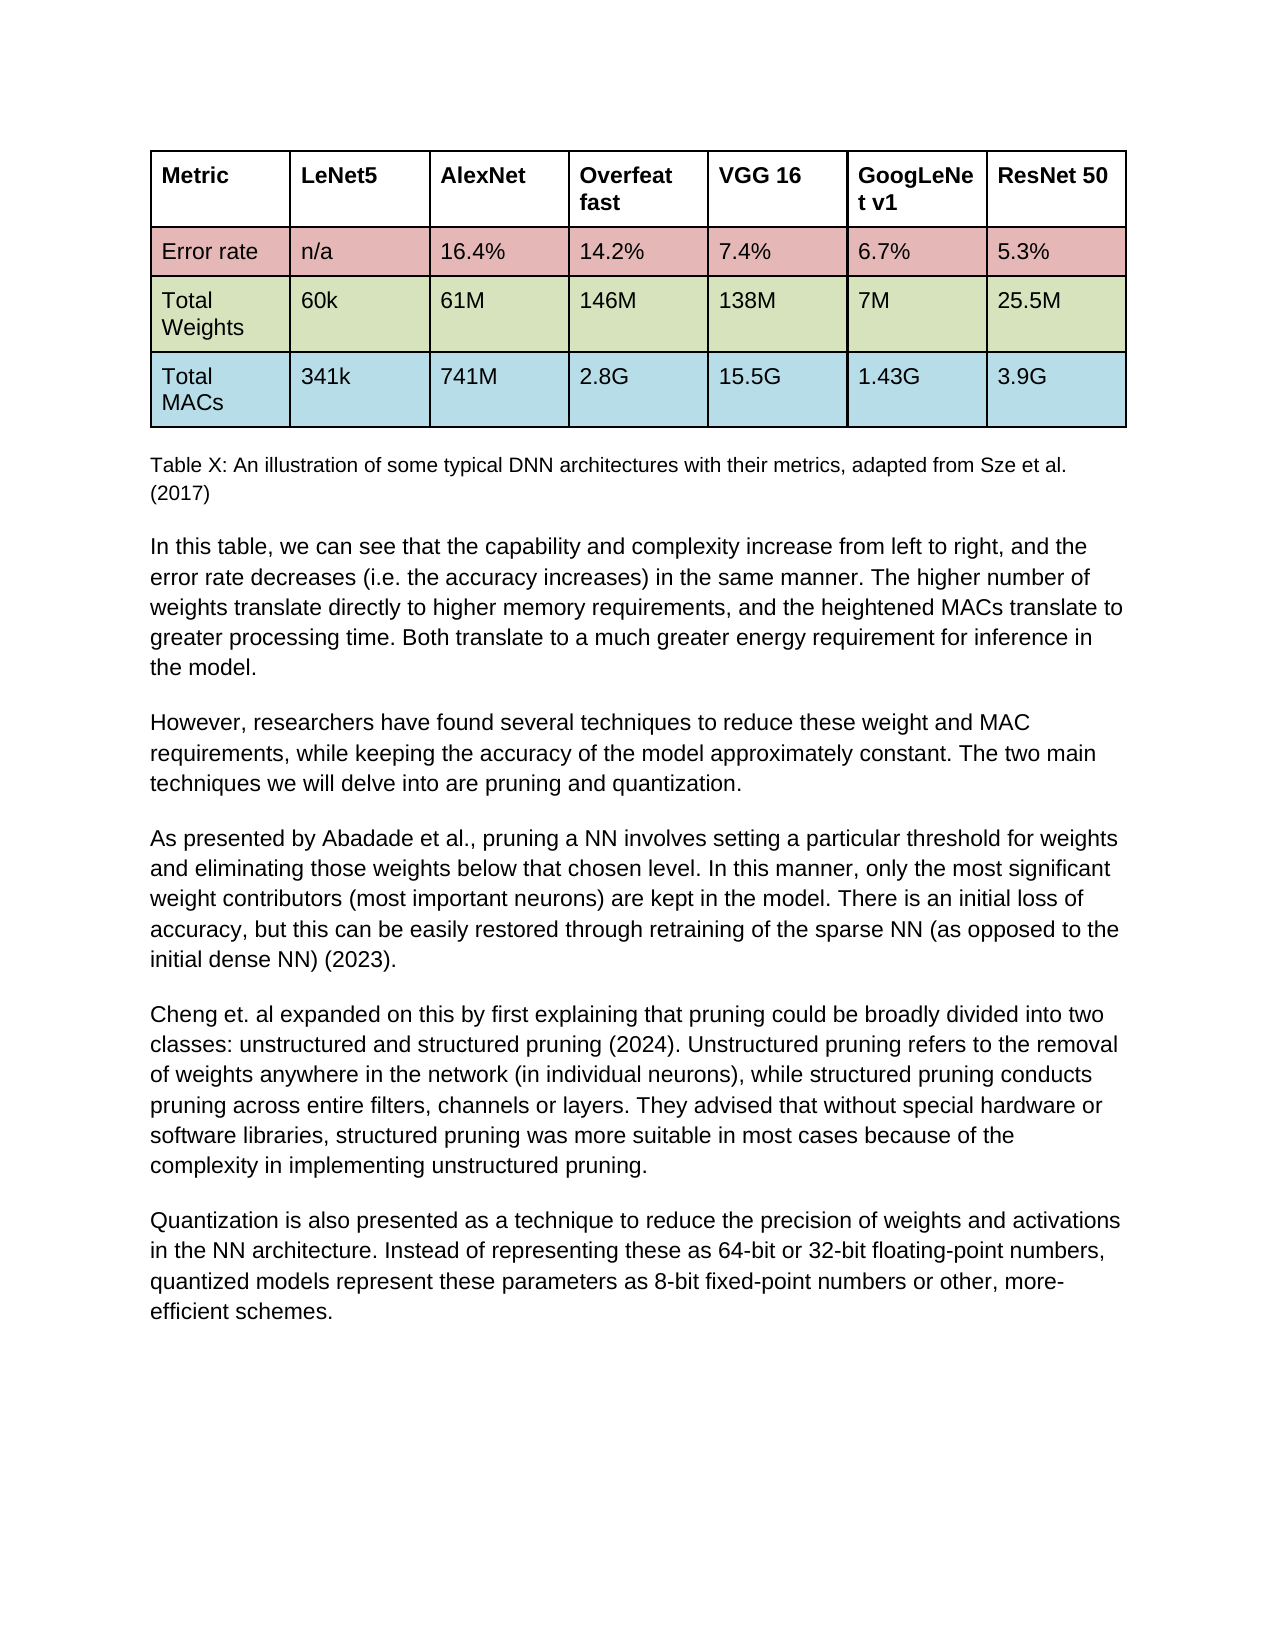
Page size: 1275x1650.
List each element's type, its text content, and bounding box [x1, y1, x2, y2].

text Quantization is also presented as a technique to reduce the precision of weights and activations in the NN architecture. Instead of representing these as 64-bit or 32-bit floating-point numbers, quantized models represent these parameters as 8-bit fixed-point numbers or other, more-efficient schemes. [150, 1207, 1125, 1324]
table_cell 25.5M [988, 277, 1125, 351]
table_cell 5.3% [988, 228, 1125, 275]
text Cheng et. al expanded on this by first explaining that pruning could be broadly divided into two classes: unstructured and structured pruning (2024). Unstructured pruning refers to the removal of weights anywhere in the network (in individual neurons), while structured pruning conducts pruning across entire filters, channels or layers. They advised that without special hardware or software libraries, structured pruning was more suitable in most cases because of the complexity in implementing unstructured pruning. [150, 1001, 1125, 1178]
table_cell n/a [291, 228, 429, 275]
table_cell 15.5G [709, 353, 846, 426]
table_header VGG 16 [709, 152, 846, 226]
table_cell Total MACs [152, 353, 289, 426]
table_cell 146M [570, 277, 707, 351]
table_cell 61M [431, 277, 568, 351]
text As presented by Abadade et al., pruning a NN involves setting a particular threshold for weights and eliminating those weights below that chosen level. In this manner, only the most significant weight contributors (most important neurons) are kept in the model. There is an initial loss of accuracy, but this can be easily restored through retraining of the sparse NN (as opposed to the initial dense NN) (2023). [150, 825, 1125, 972]
table_header AlexNet [431, 152, 568, 226]
table_header LeNet5 [291, 152, 429, 226]
table_cell 16.4% [431, 228, 568, 275]
table_cell 6.7% [849, 228, 986, 275]
table_cell 7M [849, 277, 986, 351]
table_cell Error rate [152, 228, 289, 275]
table_cell 3.9G [988, 353, 1125, 426]
text However, researchers have found several techniques to reduce these weight and MAC requirements, while keeping the accuracy of the model approximately constant. The two main techniques we will delve into are pruning and quantization. [150, 709, 1125, 796]
table_cell 60k [291, 277, 429, 351]
text In this table, we can see that the capability and complexity increase from left to right, and the error rate decreases (i.e. the accuracy increases) in the same manner. The higher number of weights translate directly to higher memory requirements, and the heightened MACs translate to greater processing time. Both translate to a much greater energy requirement for inference in the model. [150, 533, 1125, 680]
table_cell Total Weights [152, 277, 289, 351]
table_header Metric [152, 152, 289, 226]
table_cell 1.43G [849, 353, 986, 426]
table_cell 14.2% [570, 228, 707, 275]
table_cell 7.4% [709, 228, 846, 275]
table_cell 341k [291, 353, 429, 426]
table_cell 138M [709, 277, 846, 351]
table_header Overfeat fast [570, 152, 707, 226]
text Table X: An illustration of some typical DNN architectures with their metrics, adapted from Sze et al. (2017) [150, 453, 1125, 505]
table_cell 741M [431, 353, 568, 426]
table_header ResNet 50 [988, 152, 1125, 226]
table_cell 2.8G [570, 353, 707, 426]
table_header GoogLeNet v1 [849, 152, 986, 226]
